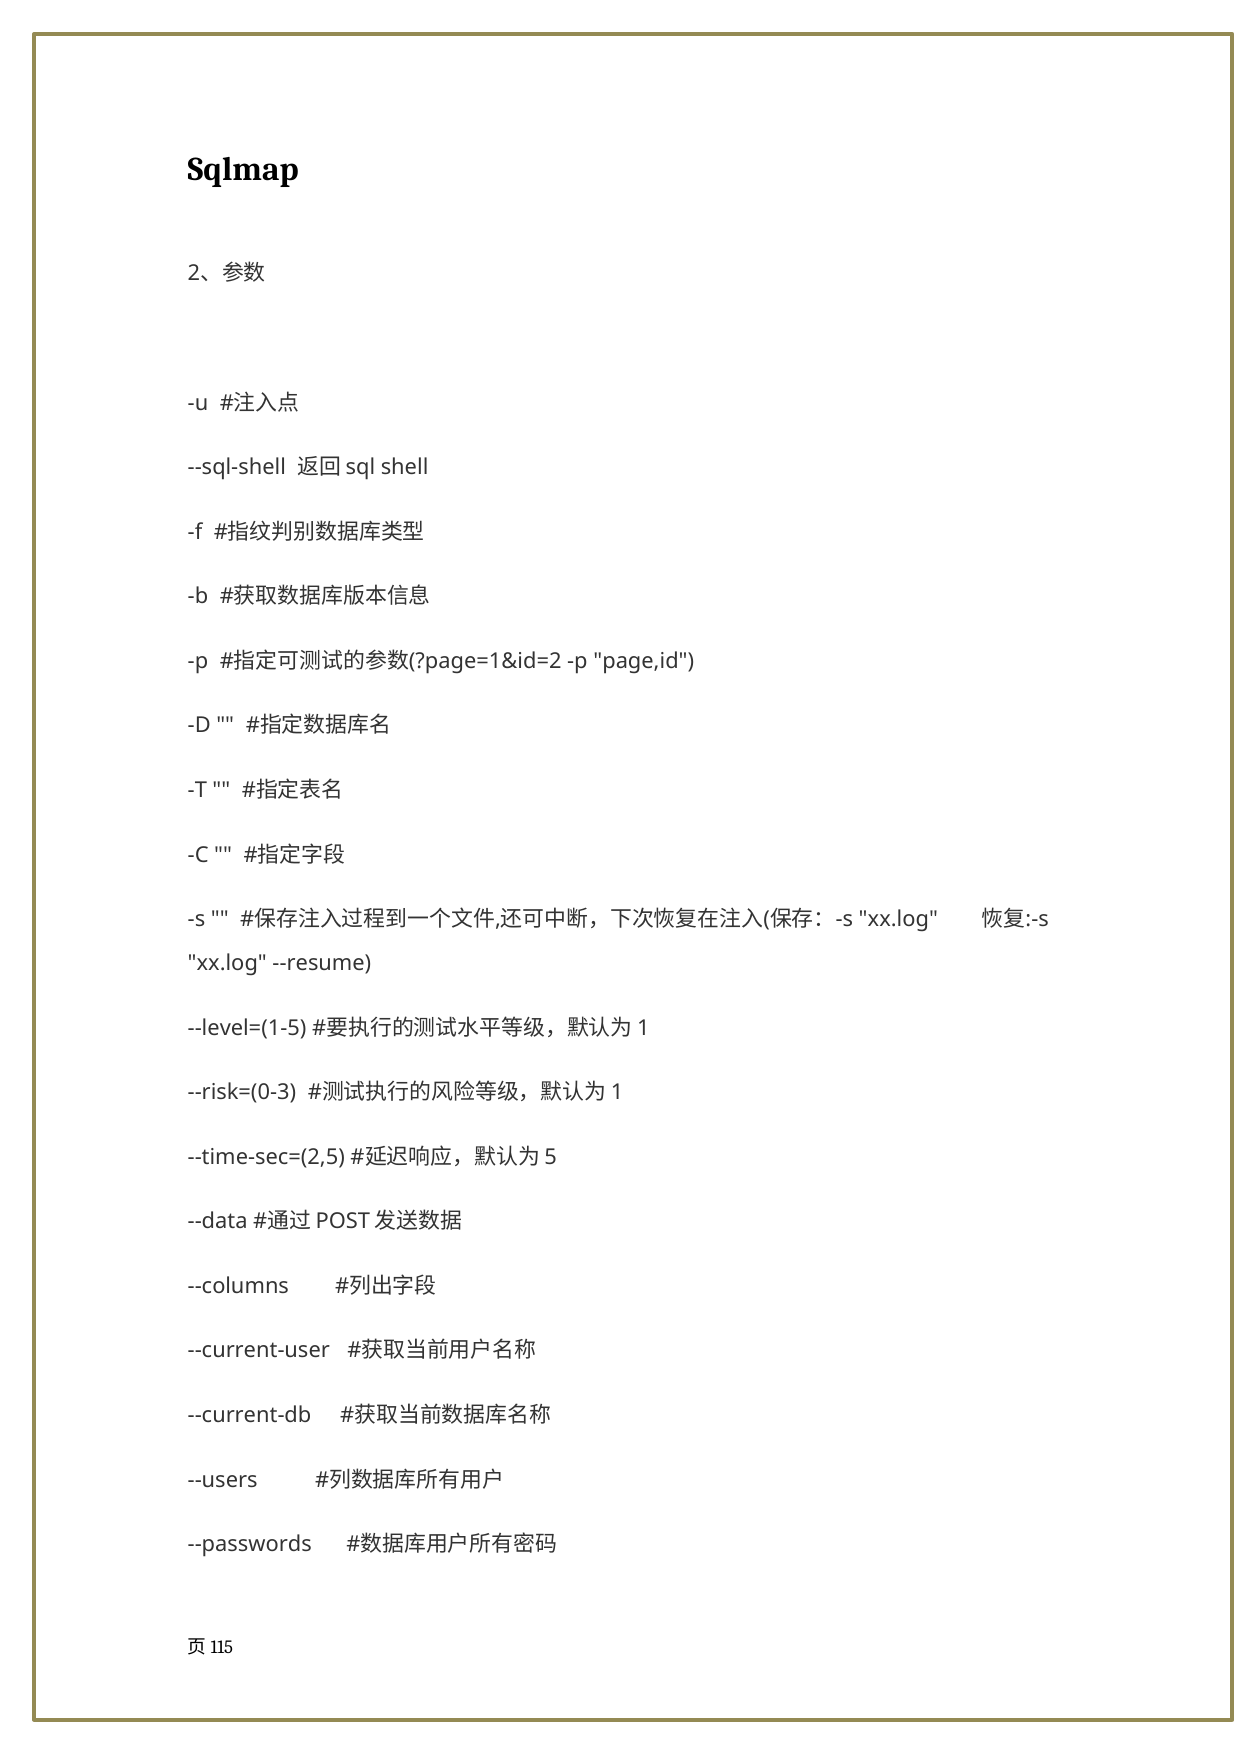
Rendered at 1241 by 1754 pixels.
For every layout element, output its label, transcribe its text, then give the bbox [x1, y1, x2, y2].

text -T "" #指定表名 [187, 760, 1053, 804]
text --data #通过POST发送数据 [187, 1191, 1053, 1235]
text --risk=(0-3) #测试执行的风险等级，默认为1 [187, 1062, 1053, 1106]
text --users #列数据库所有用户 [187, 1449, 1053, 1493]
text --current-user #获取当前用户名称 [187, 1320, 1053, 1364]
text --time-sec=(2,5) #延迟响应，默认为5 [187, 1127, 1053, 1170]
text -p #指定可测试的参数(?page=1&id=2 -p "page,id") [187, 631, 1053, 674]
subtitle Sqlmap [187, 150, 1053, 188]
text -s "" #保存注入过程到一个文件,还可中断，下次恢复在注入(保存：-s "xx.log" 恢复:-s "xx.log" --resume) [187, 889, 1053, 977]
text 2、参数 [187, 243, 1053, 287]
text -f #指纹判别数据库类型 [187, 502, 1053, 545]
text --columns #列出字段 [187, 1256, 1053, 1299]
text --passwords #数据库用户所有密码 [187, 1514, 1053, 1558]
text -C "" #指定字段 [187, 824, 1053, 868]
text --sql-shell 返回sql shell [187, 437, 1053, 481]
text -u #注入点 [187, 372, 1053, 416]
text -D "" #指定数据库名 [187, 695, 1053, 739]
text --current-db #获取当前数据库名称 [187, 1385, 1053, 1429]
text -b #获取数据库版本信息 [187, 566, 1053, 610]
text --level=(1-5) #要执行的测试水平等级，默认为1 [187, 997, 1053, 1041]
